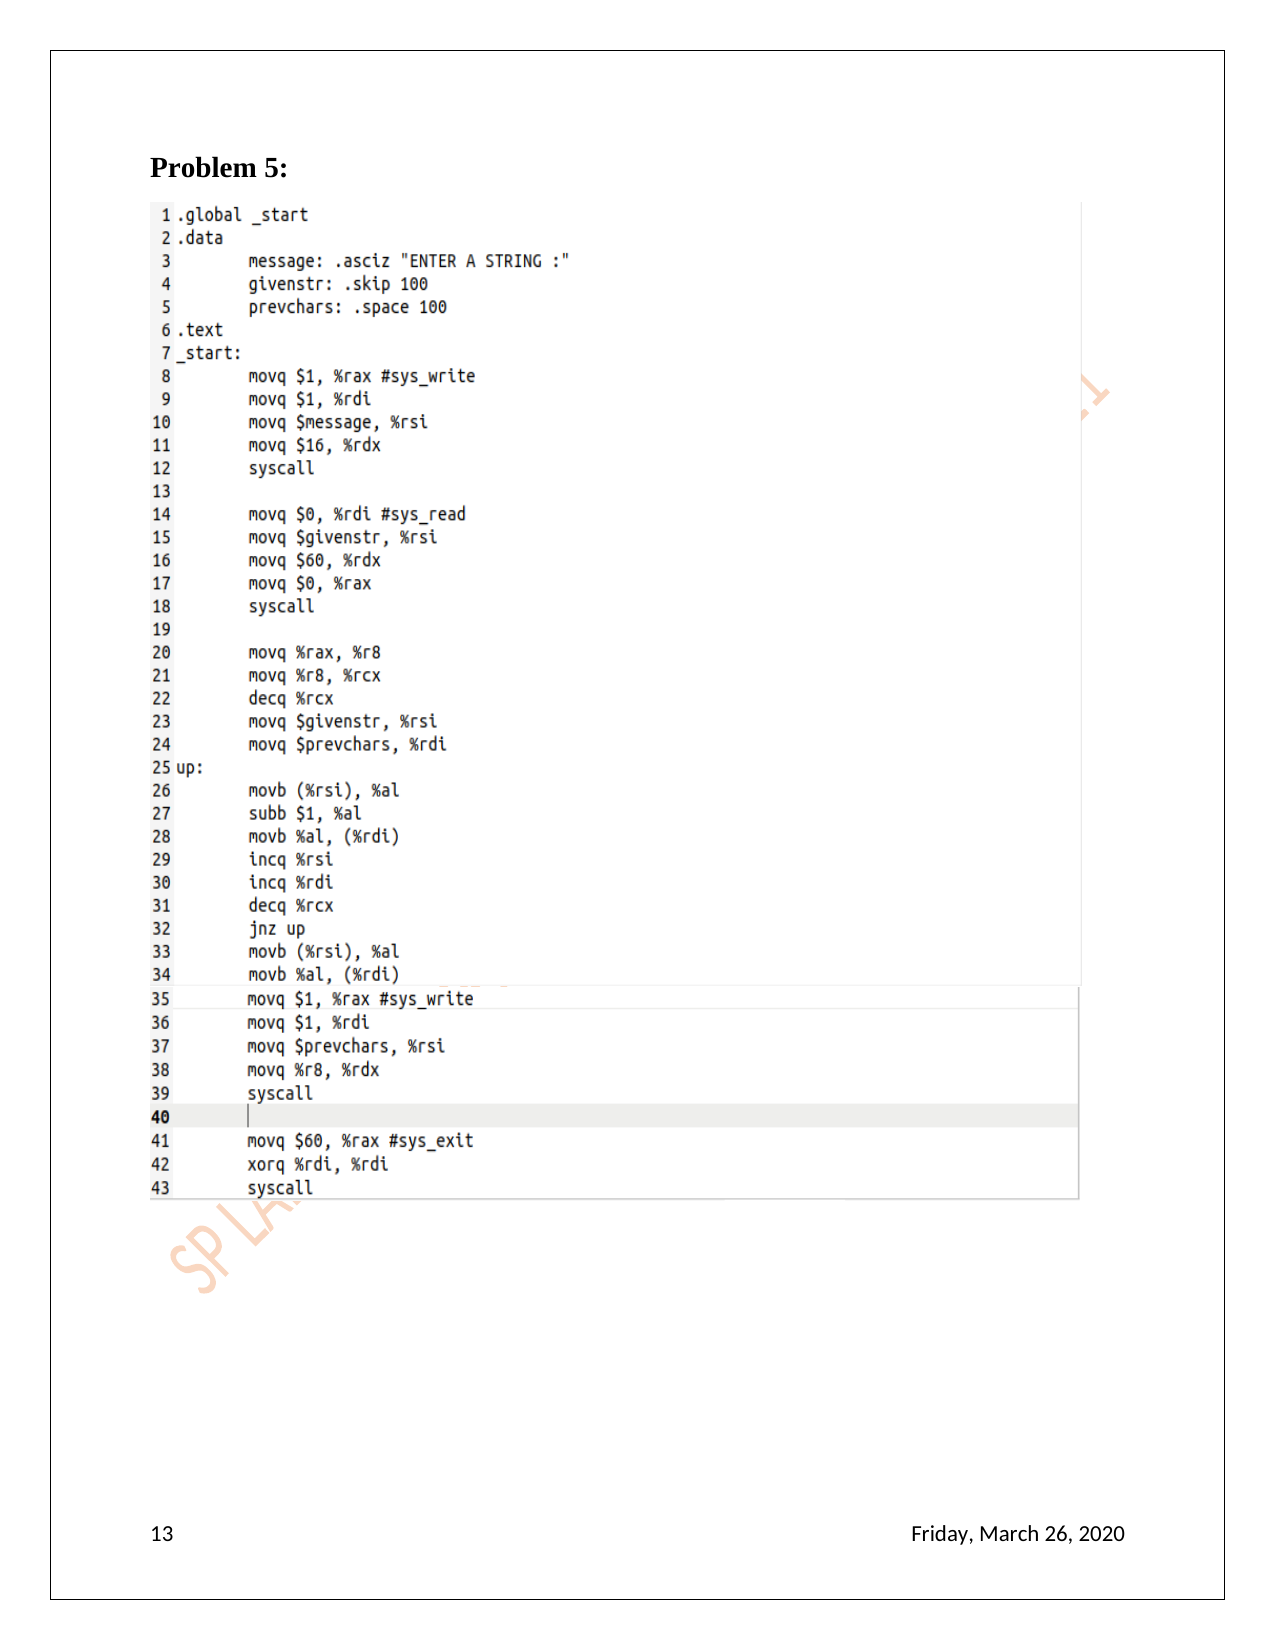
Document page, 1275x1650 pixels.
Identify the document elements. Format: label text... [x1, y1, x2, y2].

picture [150, 202, 1082, 986]
picture [150, 987, 1080, 1201]
text Problem 5: [150, 150, 1125, 183]
